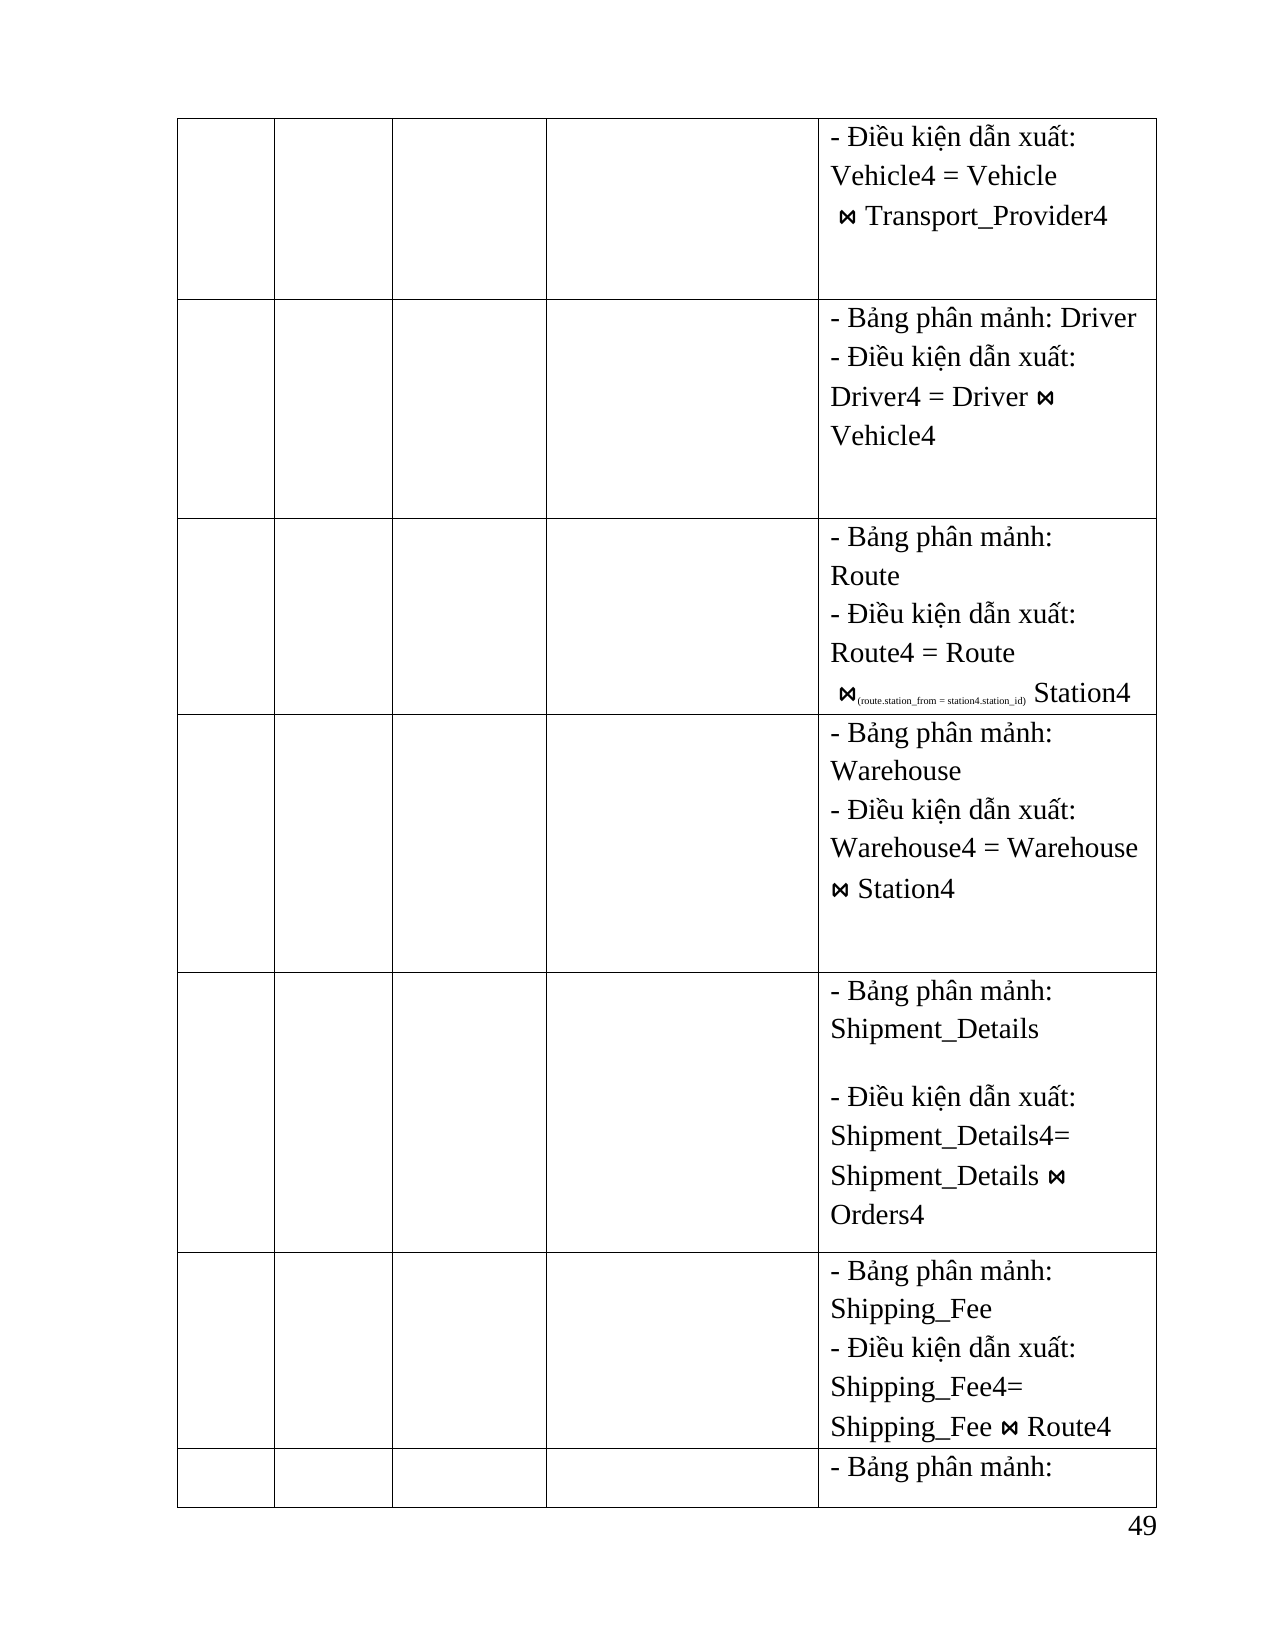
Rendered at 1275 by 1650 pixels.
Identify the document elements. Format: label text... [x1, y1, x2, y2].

table_cell [393, 300, 546, 518]
table_cell [178, 300, 274, 518]
table_cell [547, 119, 818, 299]
table_cell [275, 519, 392, 714]
table_cell [178, 1253, 274, 1448]
table_cell [547, 1449, 818, 1507]
table_cell [275, 973, 392, 1252]
table_cell [178, 715, 274, 972]
table_cell [275, 1253, 392, 1448]
table_cell [547, 973, 818, 1252]
table_cell [178, 1449, 274, 1507]
table_cell [393, 1449, 546, 1507]
table_cell [547, 519, 818, 714]
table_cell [819, 119, 1156, 299]
table_cell [393, 519, 546, 714]
table_cell [393, 973, 546, 1252]
table_cell [275, 1449, 392, 1507]
table_cell [275, 300, 392, 518]
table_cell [819, 1449, 1156, 1507]
table_cell [393, 1253, 546, 1448]
table_cell [547, 1253, 818, 1448]
table_cell [178, 973, 274, 1252]
table_cell - Bảng phân mảnh: Warehouse - Điều kiện dẫn xuất: Warehouse4 = Warehouse ⋈ Station4 [819, 715, 1156, 972]
table_cell [275, 119, 392, 299]
table_cell [393, 119, 546, 299]
table_cell [178, 519, 274, 714]
table_cell [547, 300, 818, 518]
table_cell [393, 715, 546, 972]
table_cell [178, 119, 274, 299]
table_cell - Bảng phân mảnh: Shipping_Fee - Điều kiện dẫn xuất: Shipping_Fee4= Shipping_Fee ⋈ Route4 [819, 1253, 1156, 1448]
table_cell - Bảng phân mảnh: Driver - Điều kiện dẫn xuất: Driver4 = Driver ⋈ Vehicle4 [819, 300, 1156, 518]
table_cell - Bảng phân mảnh: Route - Điều kiện dẫn xuất: Route4 = Route ⋈(route.station_from = station4.station_id) Station4 [819, 519, 1156, 714]
table_cell [547, 715, 818, 972]
table_cell - Bảng phân mảnh: Shipment_Details - Điều kiện dẫn xuất: Shipment_Details4= Shipment_Details ⋈ Orders4 [819, 973, 1156, 1252]
table_cell [275, 715, 392, 972]
